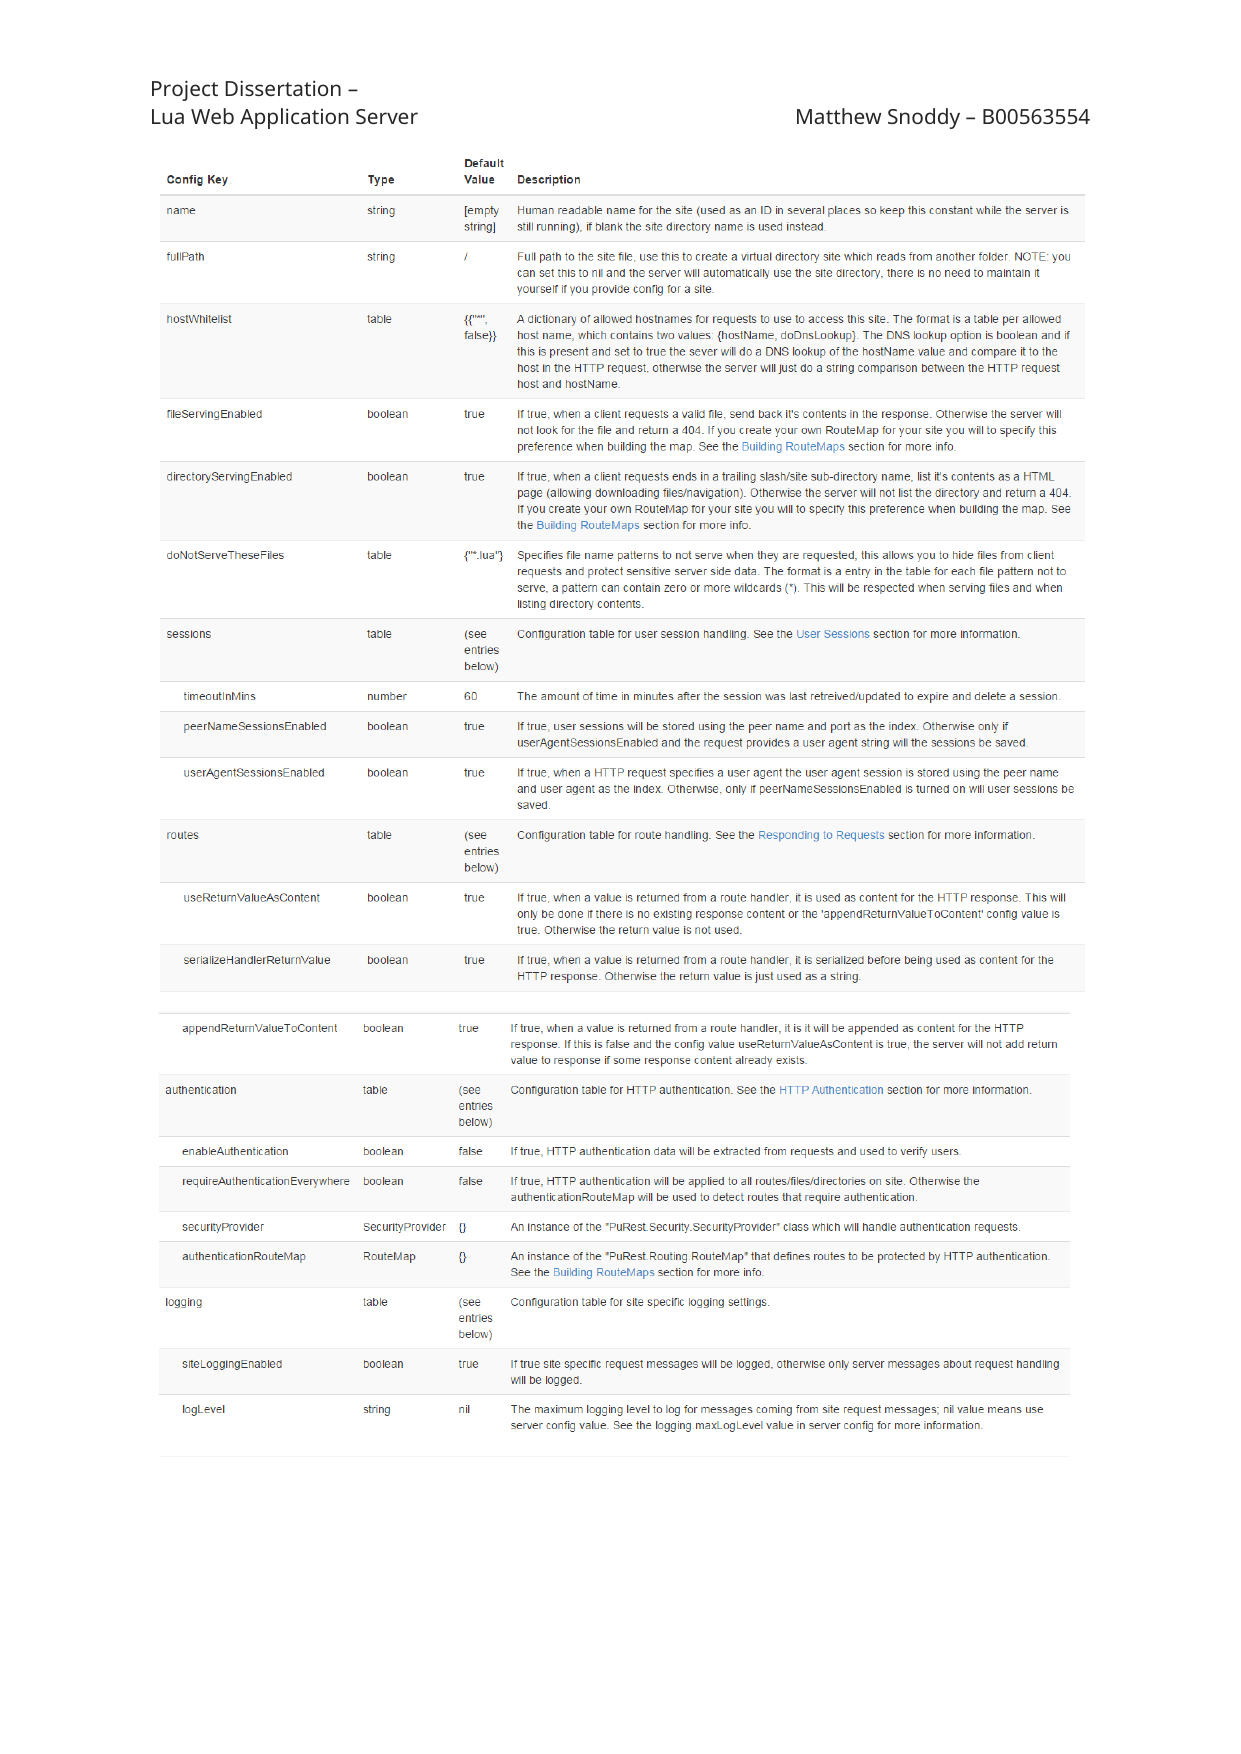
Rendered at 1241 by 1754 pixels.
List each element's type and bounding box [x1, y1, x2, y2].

picture [150, 150, 1091, 992]
picture [150, 1011, 1091, 1469]
